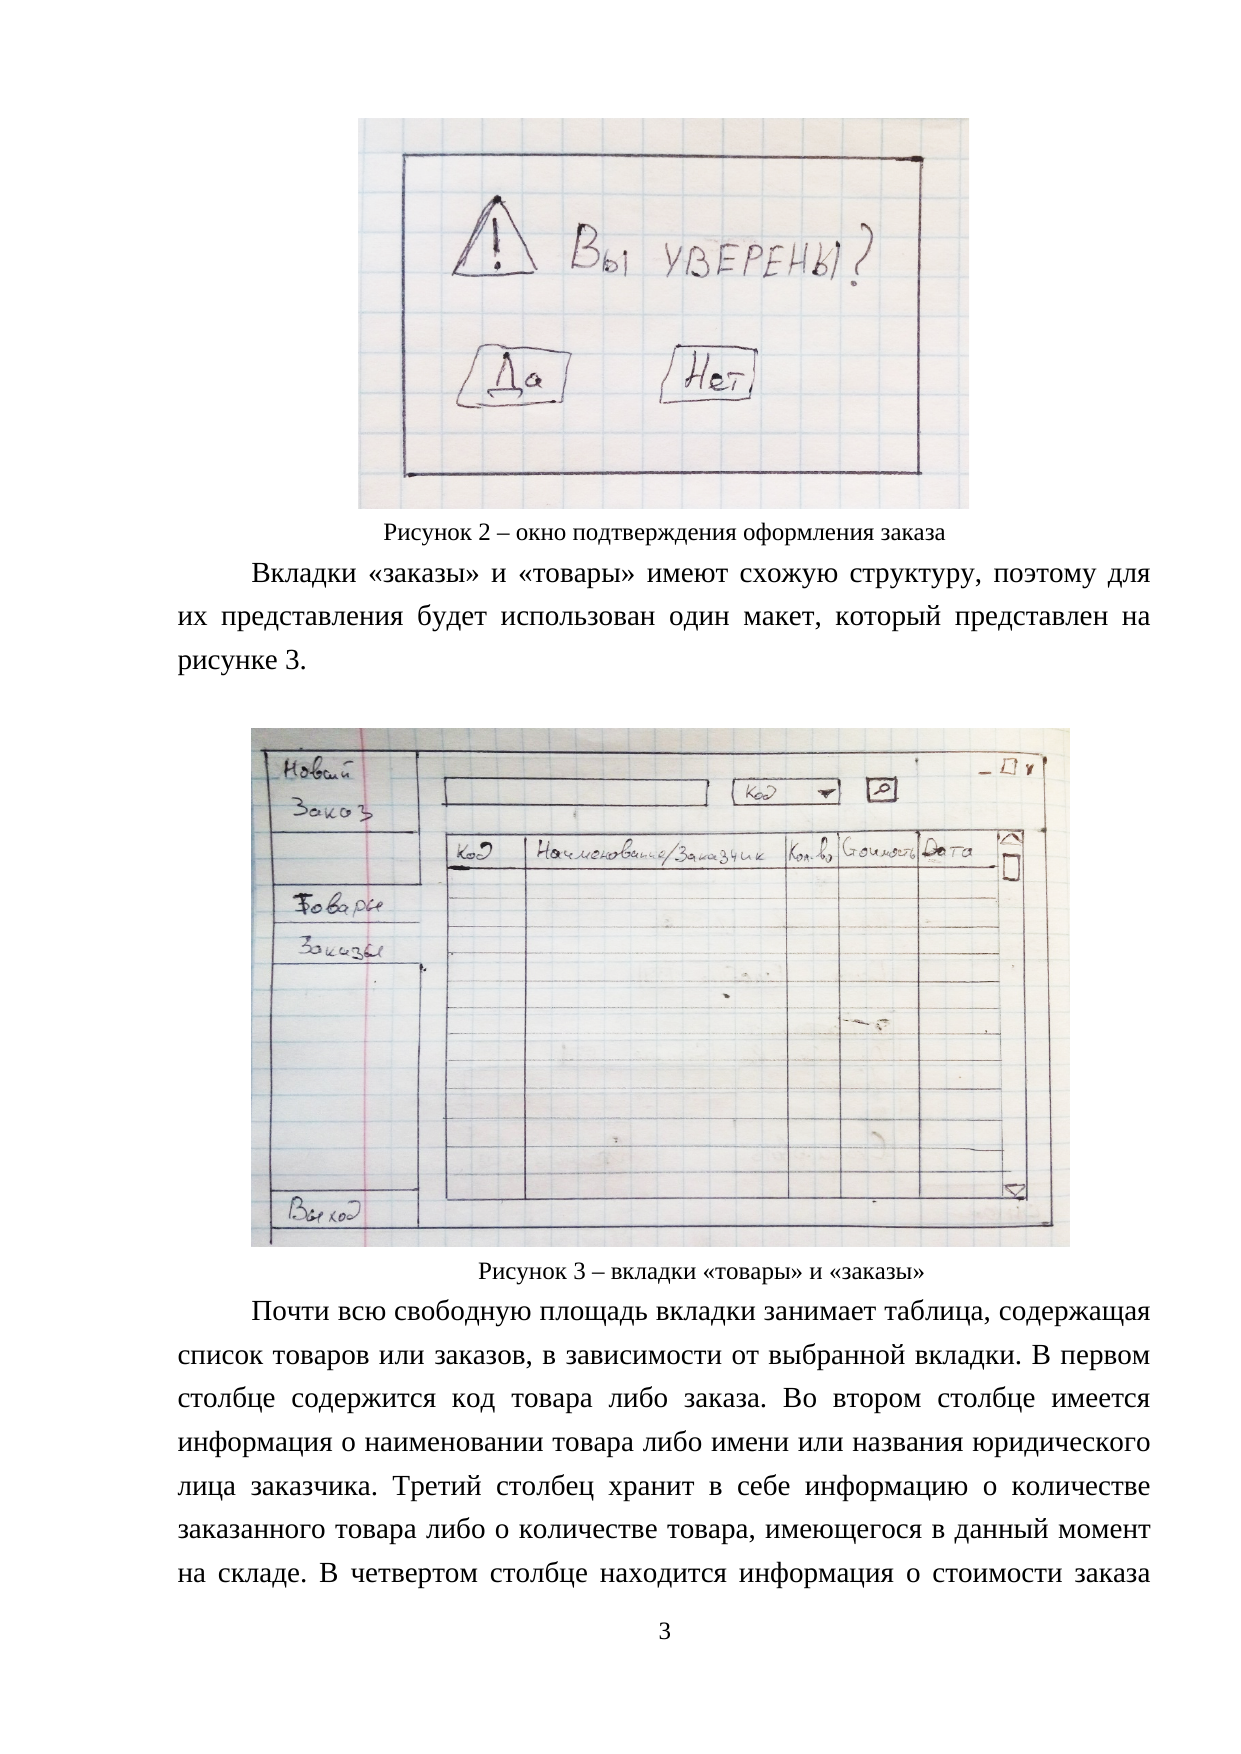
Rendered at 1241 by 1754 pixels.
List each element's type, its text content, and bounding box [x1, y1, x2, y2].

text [177, 1293, 1152, 1588]
text Рисунок 2 – окно подтверждения оформления заказа [177, 517, 1152, 546]
text Рисунок 3 – вкладки «товары» и «заказы» [177, 1256, 1152, 1285]
text Вкладки «заказы» и «товары» имеют схожую структуру, поэтому для их представления будет использован один макет, который представлен на рисунке 3. [177, 555, 1152, 675]
picture [358, 118, 970, 509]
picture [251, 728, 1070, 1247]
